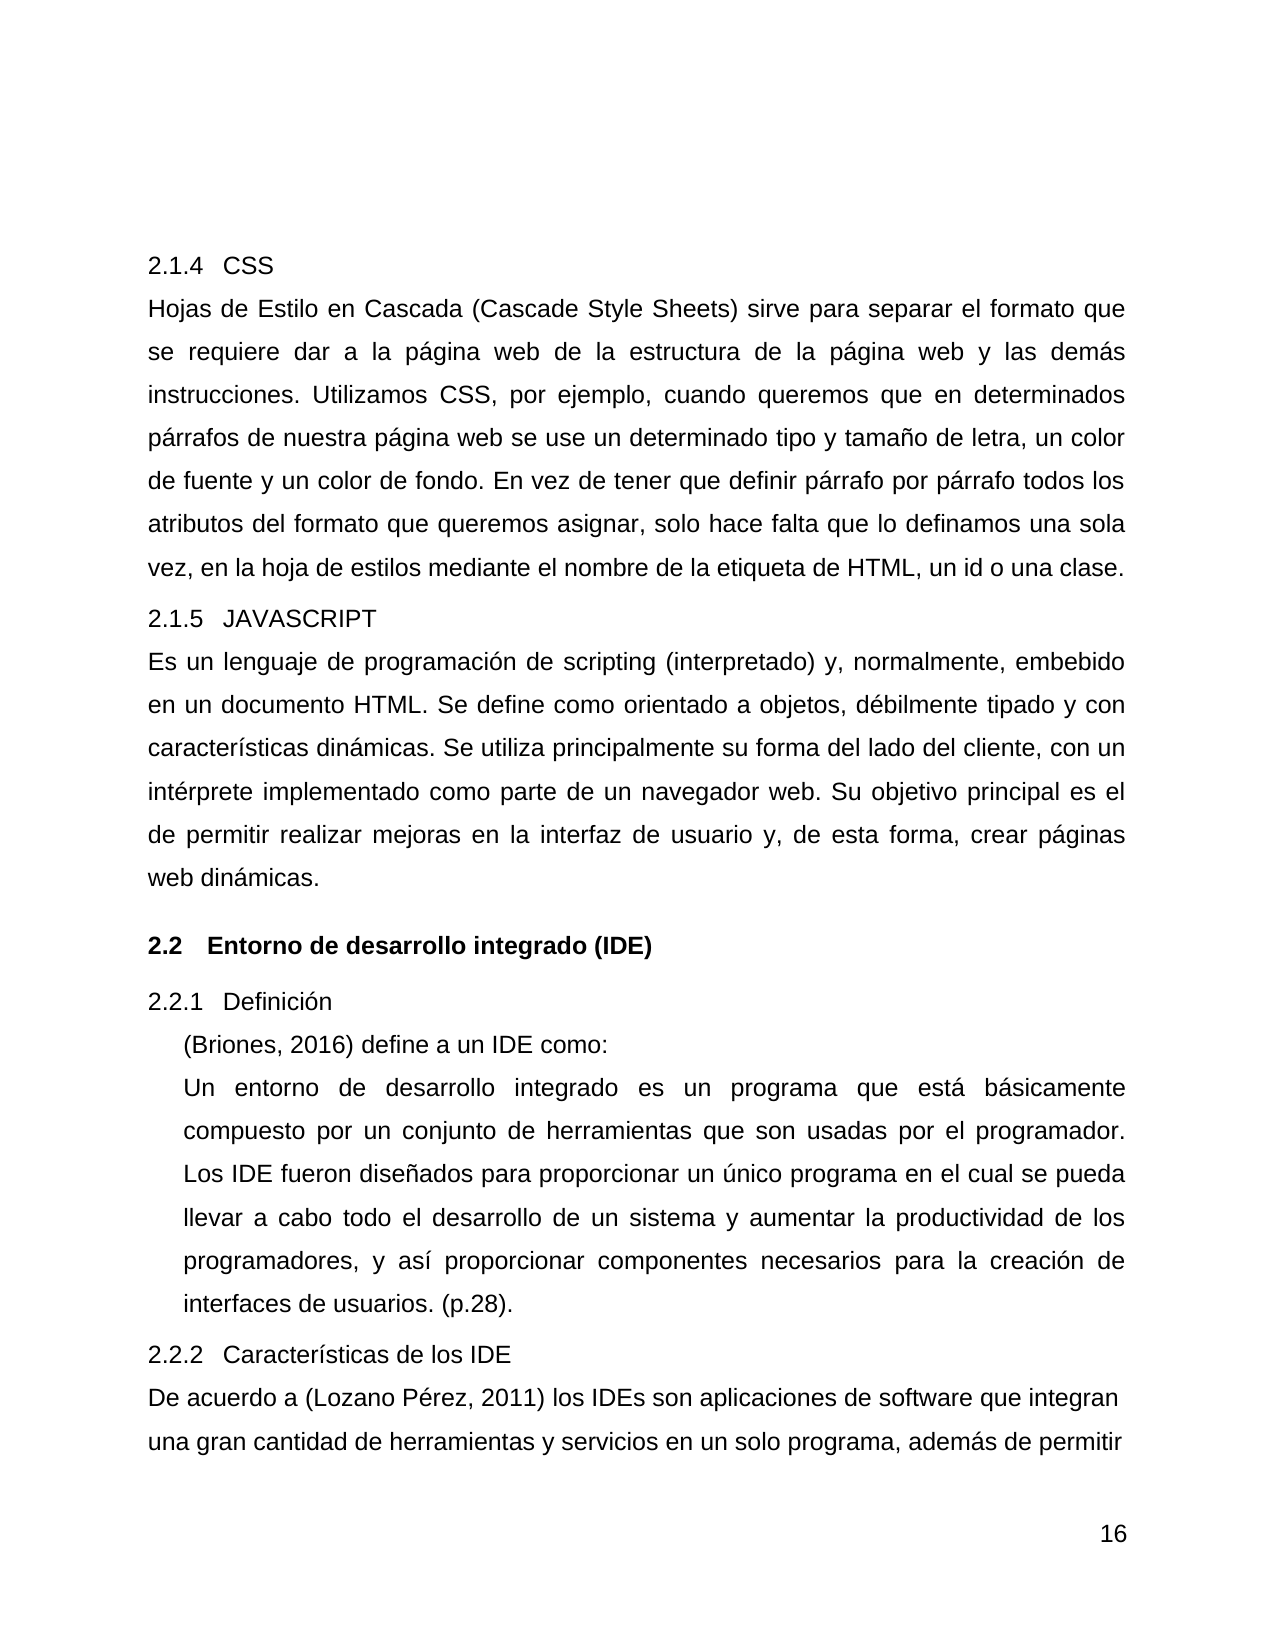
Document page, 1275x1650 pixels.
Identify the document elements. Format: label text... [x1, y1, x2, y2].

text Es un lenguaje de programación de scripting (interpretado) y, normalmente, embebido en un documento HTML. Se define como orientado a objetos, débilmente tipado y con características dinámicas. Se utiliza principalmente su forma del lado del cliente, con un intérprete implementado como parte de un navegador web. Su objetivo principal es el de permitir realizar mejoras en la interfaz de usuario y, de esta forma, crear páginas web dinámicas. [148, 647, 1127, 891]
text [148, 1383, 1127, 1455]
text CSS [148, 251, 1127, 279]
text Definición [148, 987, 1127, 1016]
text JAVASCRIPT [148, 604, 1127, 633]
text Hojas de Estilo en Cascada (Cascade Style Sheets) sirve para separar el formato que se requiere dar a la página web de la estructura de la página web y las demás instrucciones. Utilizamos CSS, por ejemplo, cuando queremos que en determinados párrafos de nuestra página web se use un determinado tipo y tamaño de letra, un color de fuente y un color de fondo. En vez de tener que definir párrafo por párrafo todos los atributos del formato que queremos asignar, solo hace falta que lo definamos una sola vez, en la hoja de estilos mediante el nombre de la etiqueta de HTML, un id o una clase. [148, 294, 1127, 581]
text Entorno de desarrollo integrado (IDE) [148, 931, 1127, 959]
text Un entorno de desarrollo integrado es un programa que está básicamente compuesto por un conjunto de herramientas que son usadas por el programador. Los IDE fueron diseñados para proporcionar un único programa en el cual se pueda llevar a cabo todo el desarrollo de un sistema y aumentar la productividad de los programadores, y así proporcionar componentes necesarios para la creación de interfaces de usuarios. (p.28). [183, 1073, 1127, 1317]
text define a un IDE como: [183, 1030, 1127, 1059]
text Características de los IDE [148, 1340, 1127, 1369]
